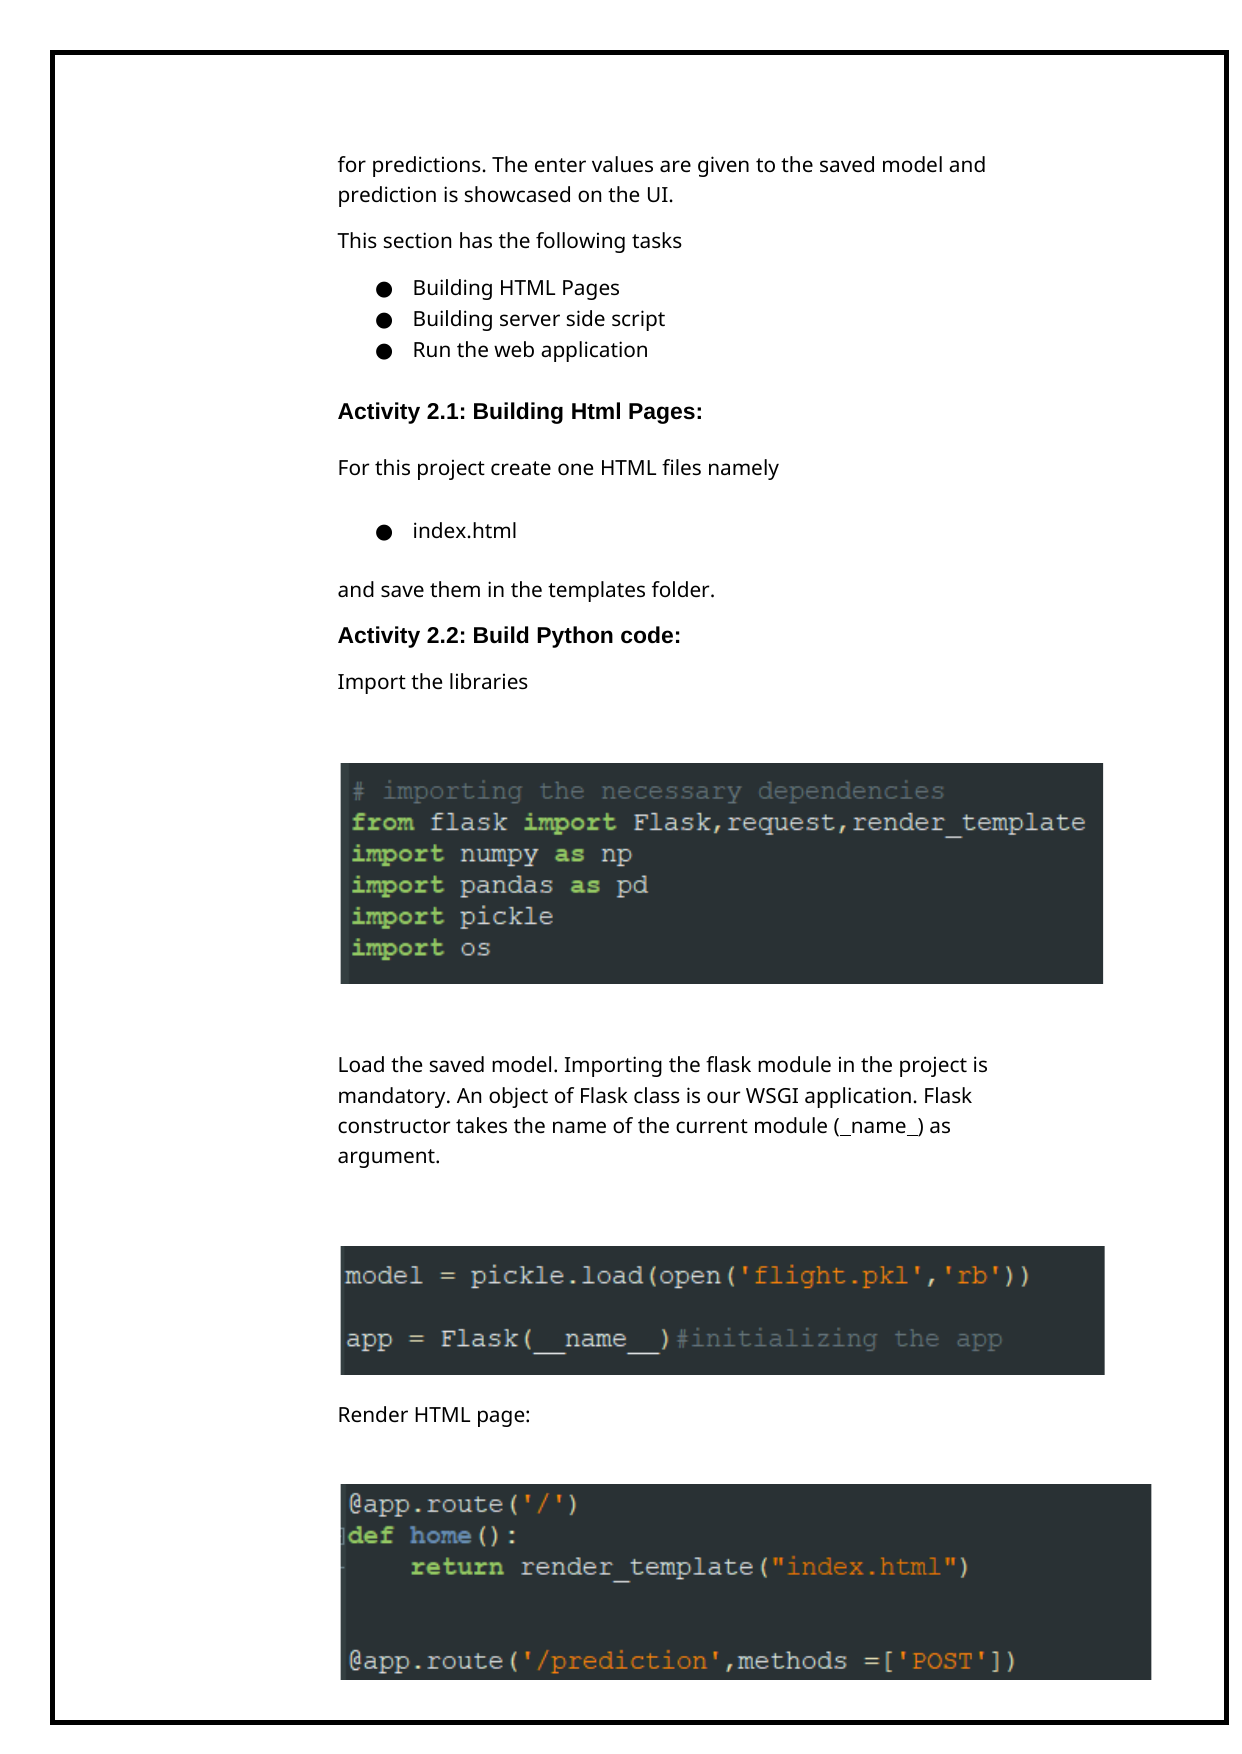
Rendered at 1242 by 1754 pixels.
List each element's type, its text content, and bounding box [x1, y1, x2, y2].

text Render HTML page: [337, 1400, 1224, 1428]
text This section has the following tasks [337, 227, 1224, 255]
list index.html [375, 516, 1224, 545]
subtitle Activity 2.1: Building Html Pages: [337, 398, 1224, 424]
text for predictions. The enter values are given to the saved model and prediction is showcased on the UI. [337, 150, 1049, 208]
text Load the saved model. Importing the flask module in the project is mandatory. An object of Flask class is our WSGI application. Flask constructor takes the name of the current module ( name ) as argument. [337, 1051, 1054, 1169]
picture [340, 763, 1104, 984]
subtitle Activity 2.2: Build Python code: [337, 622, 1224, 648]
picture [340, 1246, 1105, 1375]
text and save them in the templates folder. [337, 576, 1224, 604]
text Import the libraries [337, 667, 1224, 695]
list Building server side script [375, 304, 1224, 333]
list Building HTML Pages [375, 273, 1224, 302]
picture [340, 1484, 1152, 1680]
text For this project create one HTML files namely [337, 453, 1224, 482]
list Run the web application [375, 335, 1224, 363]
